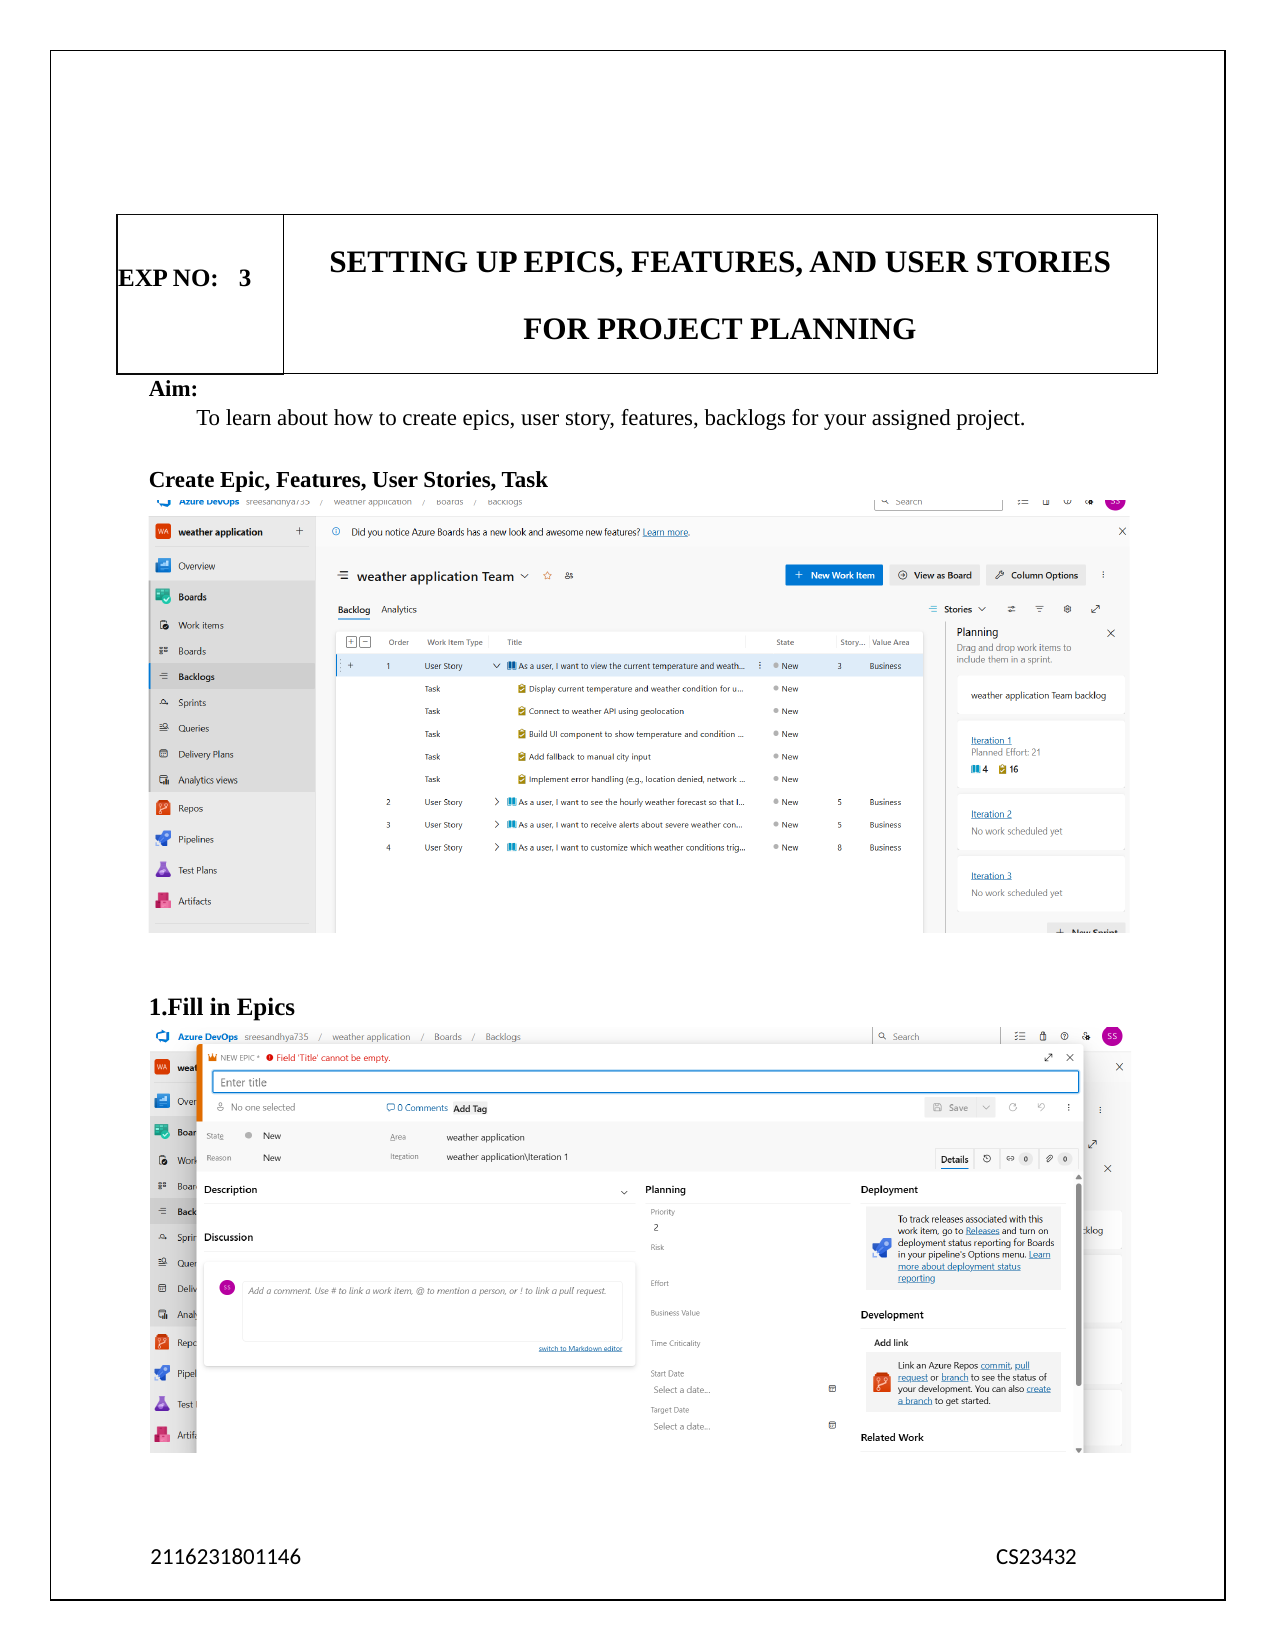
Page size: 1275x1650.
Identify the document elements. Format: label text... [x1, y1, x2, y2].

picture [148, 500, 1130, 933]
text Aim: [148, 374, 1064, 401]
picture [150, 1027, 1132, 1453]
text Create Epic, Features, User Stories, Task [148, 466, 1064, 493]
subtitle 1.Fill in Epics [148, 992, 1131, 1021]
table_header SETTING UP EPICS, FEATURES, AND USER STORIES FOR PROJECT PLANNING [284, 215, 1157, 373]
text To learn about how to create epics, user story, features, backlogs for your assigned project. [150, 404, 1128, 431]
table_header EXP NO: 3 [118, 215, 283, 373]
